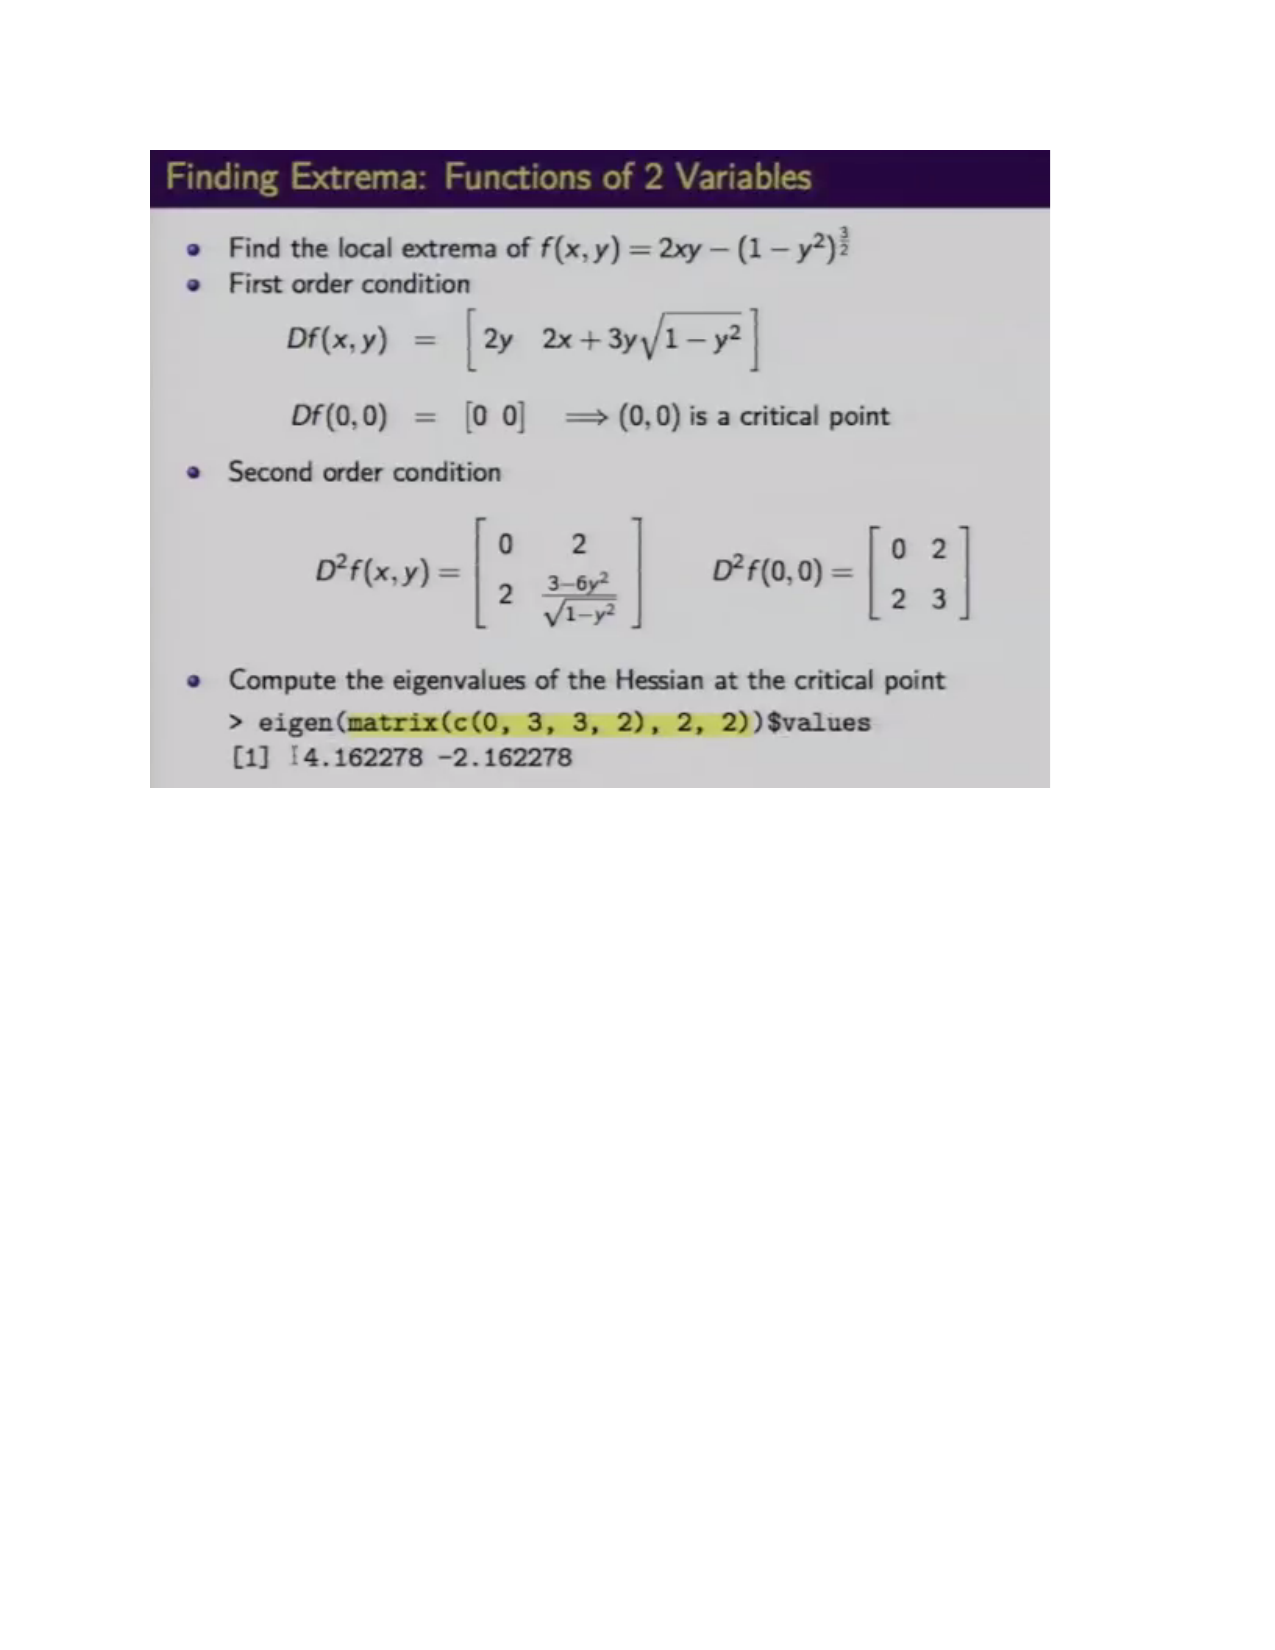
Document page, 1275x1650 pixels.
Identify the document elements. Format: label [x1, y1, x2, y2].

picture [150, 150, 1050, 788]
